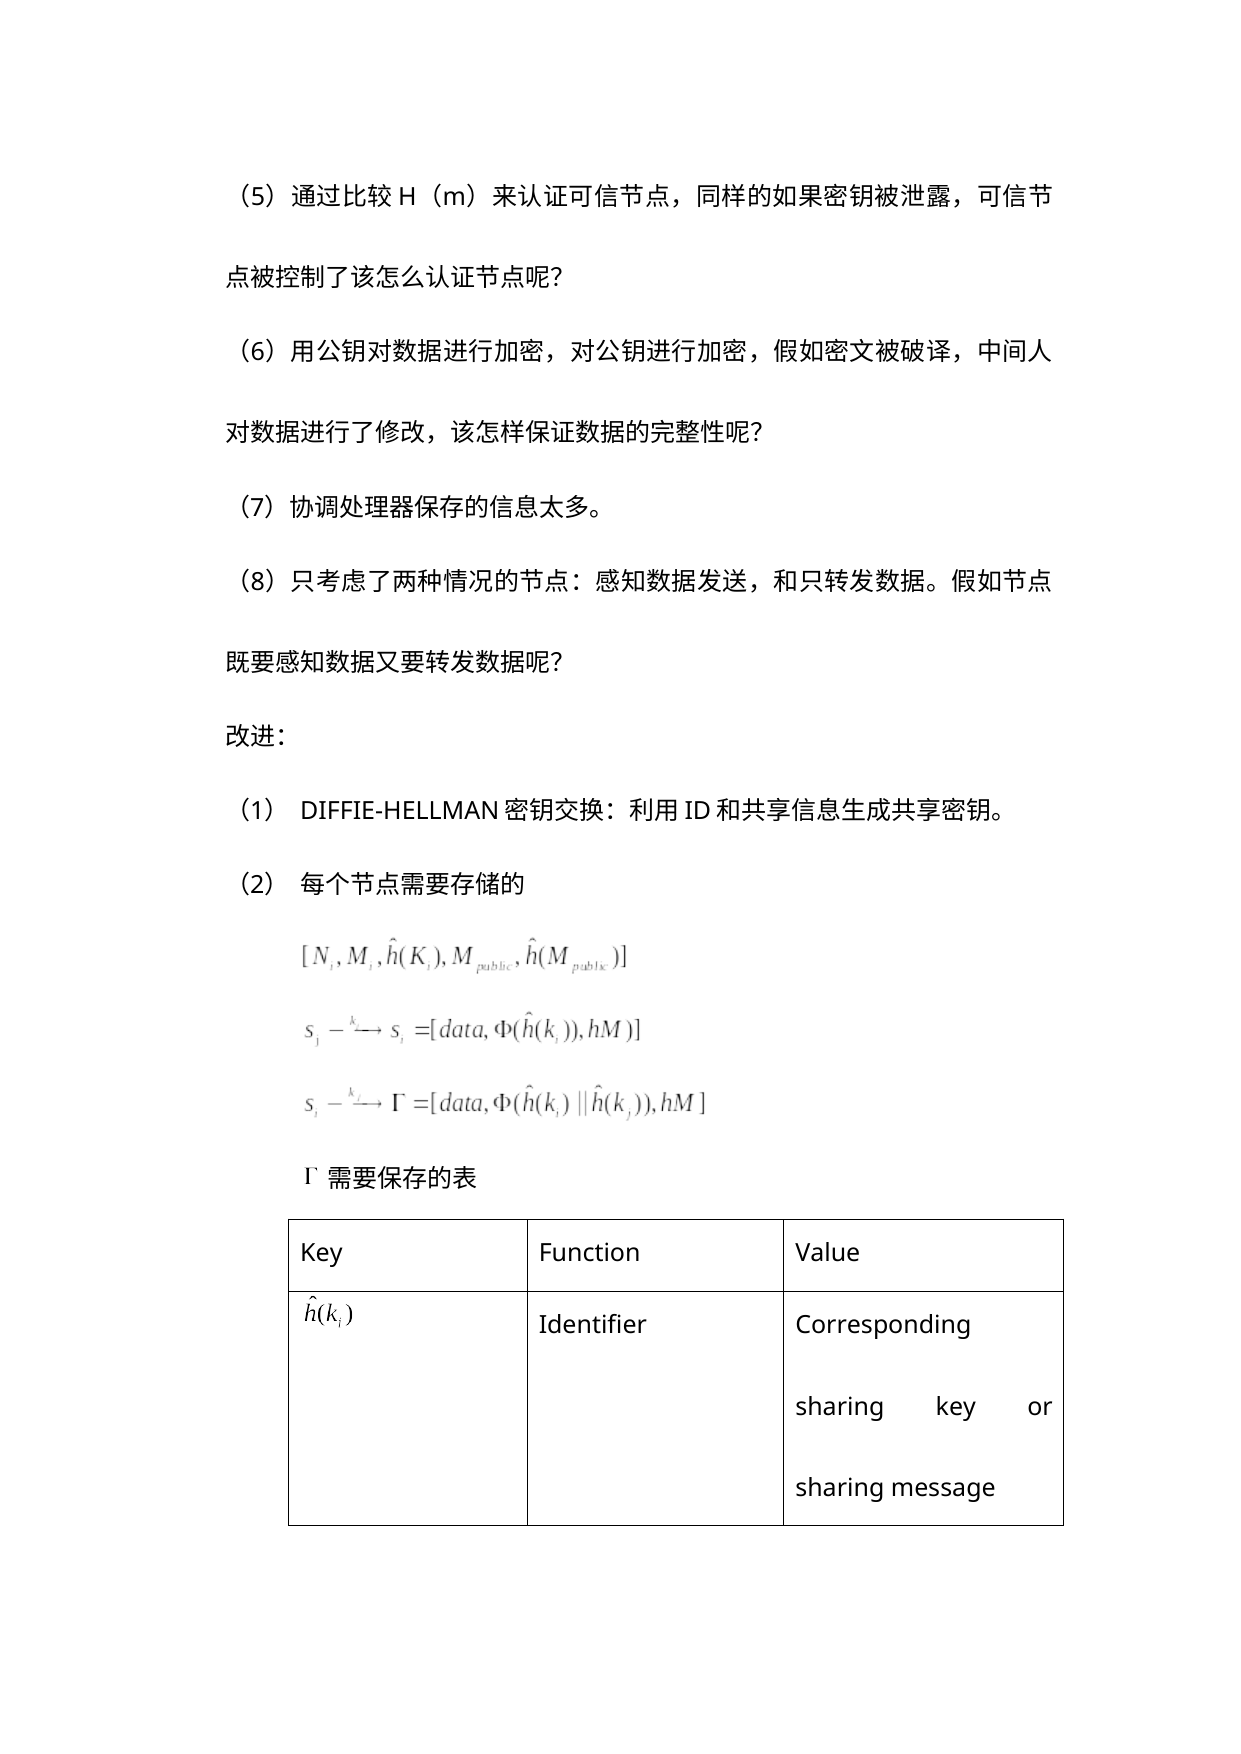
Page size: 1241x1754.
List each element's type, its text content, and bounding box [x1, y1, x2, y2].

table_header Value [784, 1220, 1063, 1291]
list DIFFIE-HELLMAN密钥交换：利用ID和共享信息生成共享密钥。 [225, 776, 1053, 841]
text （7）协调处理器保存的信息太多。 [225, 473, 1053, 538]
table_cell Corresponding sharing key or sharing message [784, 1292, 1063, 1525]
table_header Key [289, 1220, 527, 1291]
list 需要保存的表 [300, 1144, 1053, 1209]
table_header Function [528, 1220, 783, 1291]
table_cell [289, 1292, 527, 1525]
text （5）通过比较H（m）来认证可信节点，同样的如果密钥被泄露，可信节点被控制了该怎么认证节点呢？ [225, 162, 1053, 308]
table_cell Identifier [528, 1292, 783, 1525]
text （8）只考虑了两种情况的节点：感知数据发送，和只转发数据。假如节点既要感知数据又要转发数据呢？ [225, 547, 1053, 693]
text （6）用公钥对数据进行加密，对公钥进行加密，假如密文被破译，中间人对数据进行了修改，该怎样保证数据的完整性呢？ [225, 317, 1053, 463]
text 改进： [225, 702, 1053, 767]
list 每个节点需要存储的 [225, 850, 1053, 915]
